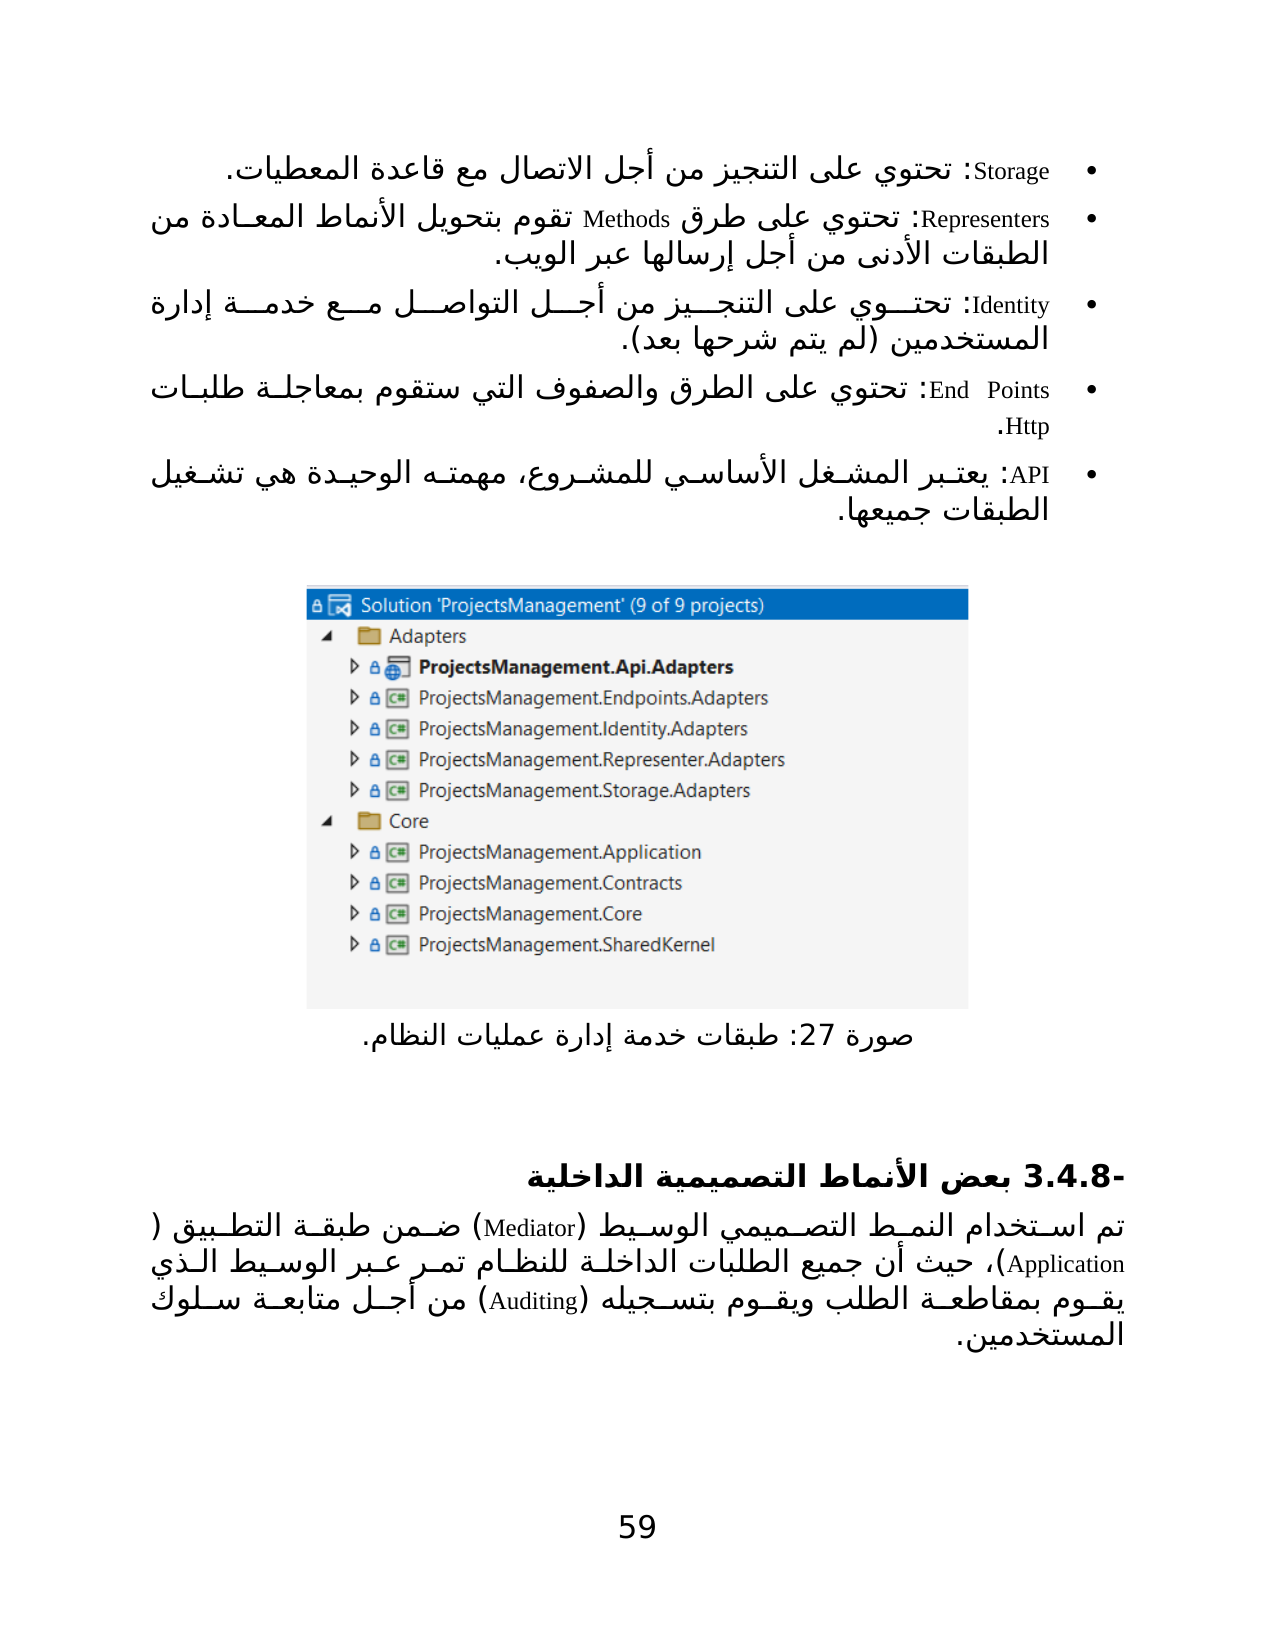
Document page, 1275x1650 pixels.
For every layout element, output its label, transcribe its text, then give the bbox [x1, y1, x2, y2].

list Storage: تحتوي على التنجيز من أجل الاتصال مع قاعدة المعطيات. [150, 150, 1087, 186]
list Representers: تحتوي على طرق Methods تقوم بتحويل الأنماط المعادة من الطبقات الأدنى من أجل إرسالها عبر الويب. [150, 199, 1087, 272]
picture [306, 585, 969, 1009]
text تم استخدام النمط التصميمي الوسيط (Mediator) ضمن طبقة التطبيق (Application)، حيث أن جميع الطلبات الداخلة للنظام تمر عبر الوسيط الذي يقوم بمقاطعة الطلب ويقوم بتسجيله (Auditing) من أجل متابعة سلوك المستخدمين. [150, 1207, 1125, 1353]
list Identity: تحتوي على التنجيز من أجل التواصل مع خدمة إدارة المستخدمين (لم يتم شرحها بعد). [150, 284, 1087, 357]
list API: يعتبر المشغل الأساسي للمشروع، مهمته الوحيدة هي تشغيل الطبقات جميعها. [150, 454, 1087, 527]
list End Points: تحتوي على الطرق والصفوف التي ستقوم بمعاجلة طلبات Http. [150, 369, 1087, 442]
text -3.4.8 بعض الأنماط التصميمية الداخلية [150, 1158, 1125, 1195]
